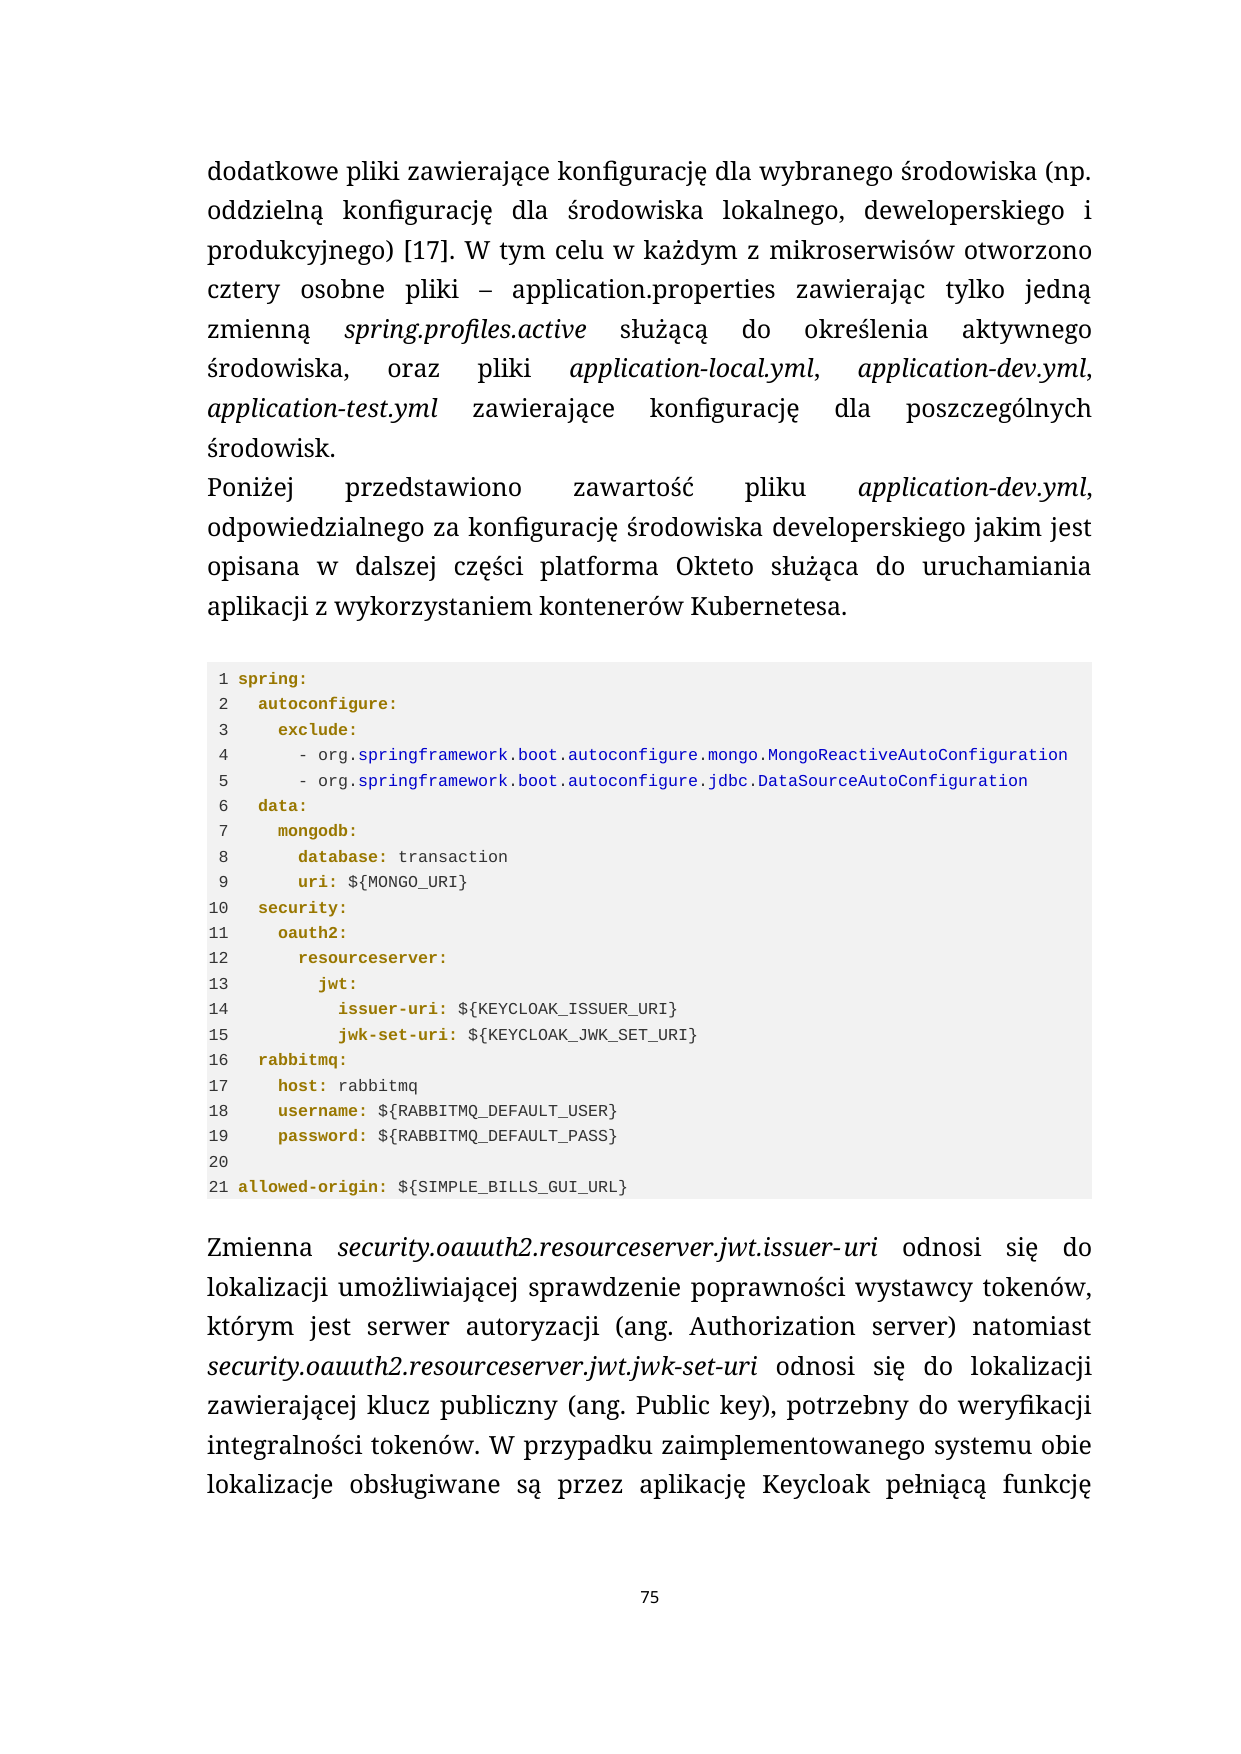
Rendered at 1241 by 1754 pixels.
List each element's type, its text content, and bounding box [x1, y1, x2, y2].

table_header spring: autoconfigure: exclude: - org.springframework.boot.autoconfigure.mongo.MongoReactiveAutoConfiguration - org.springframework.boot.autoconfigure.jdbc.DataSourceAutoConfiguration data: mongodb: database: transaction uri: ${MONGO_URI} security: oauth2: resourceserver: jwt: issuer-uri: ${KEYCLOAK_ISSUER_URI} jwk-set-uri: ${KEYCLOAK_JWK_SET_URI} rabbitmq: host: rabbitmq username: ${RABBITMQ_DEFAULT_USER} password: ${RABBITMQ_DEFAULT_PASS} allowed-origin: ${SIMPLE_BILLS_GUI_URL} [236, 662, 1092, 1199]
text Poniżej przedstawiono zawartość pliku application-dev.yml, odpowiedzialnego za konfigurację środowiska developerskiego jakim jest opisana w dalszej części platforma Okteto służąca do uruchamiania aplikacji z wykorzystaniem kontenerów Kubernetesa. [207, 464, 1092, 623]
table_header 1 2 3 4 5 6 7 8 9 10 11 12 13 14 15 16 17 18 19 20 21 [207, 662, 236, 1199]
